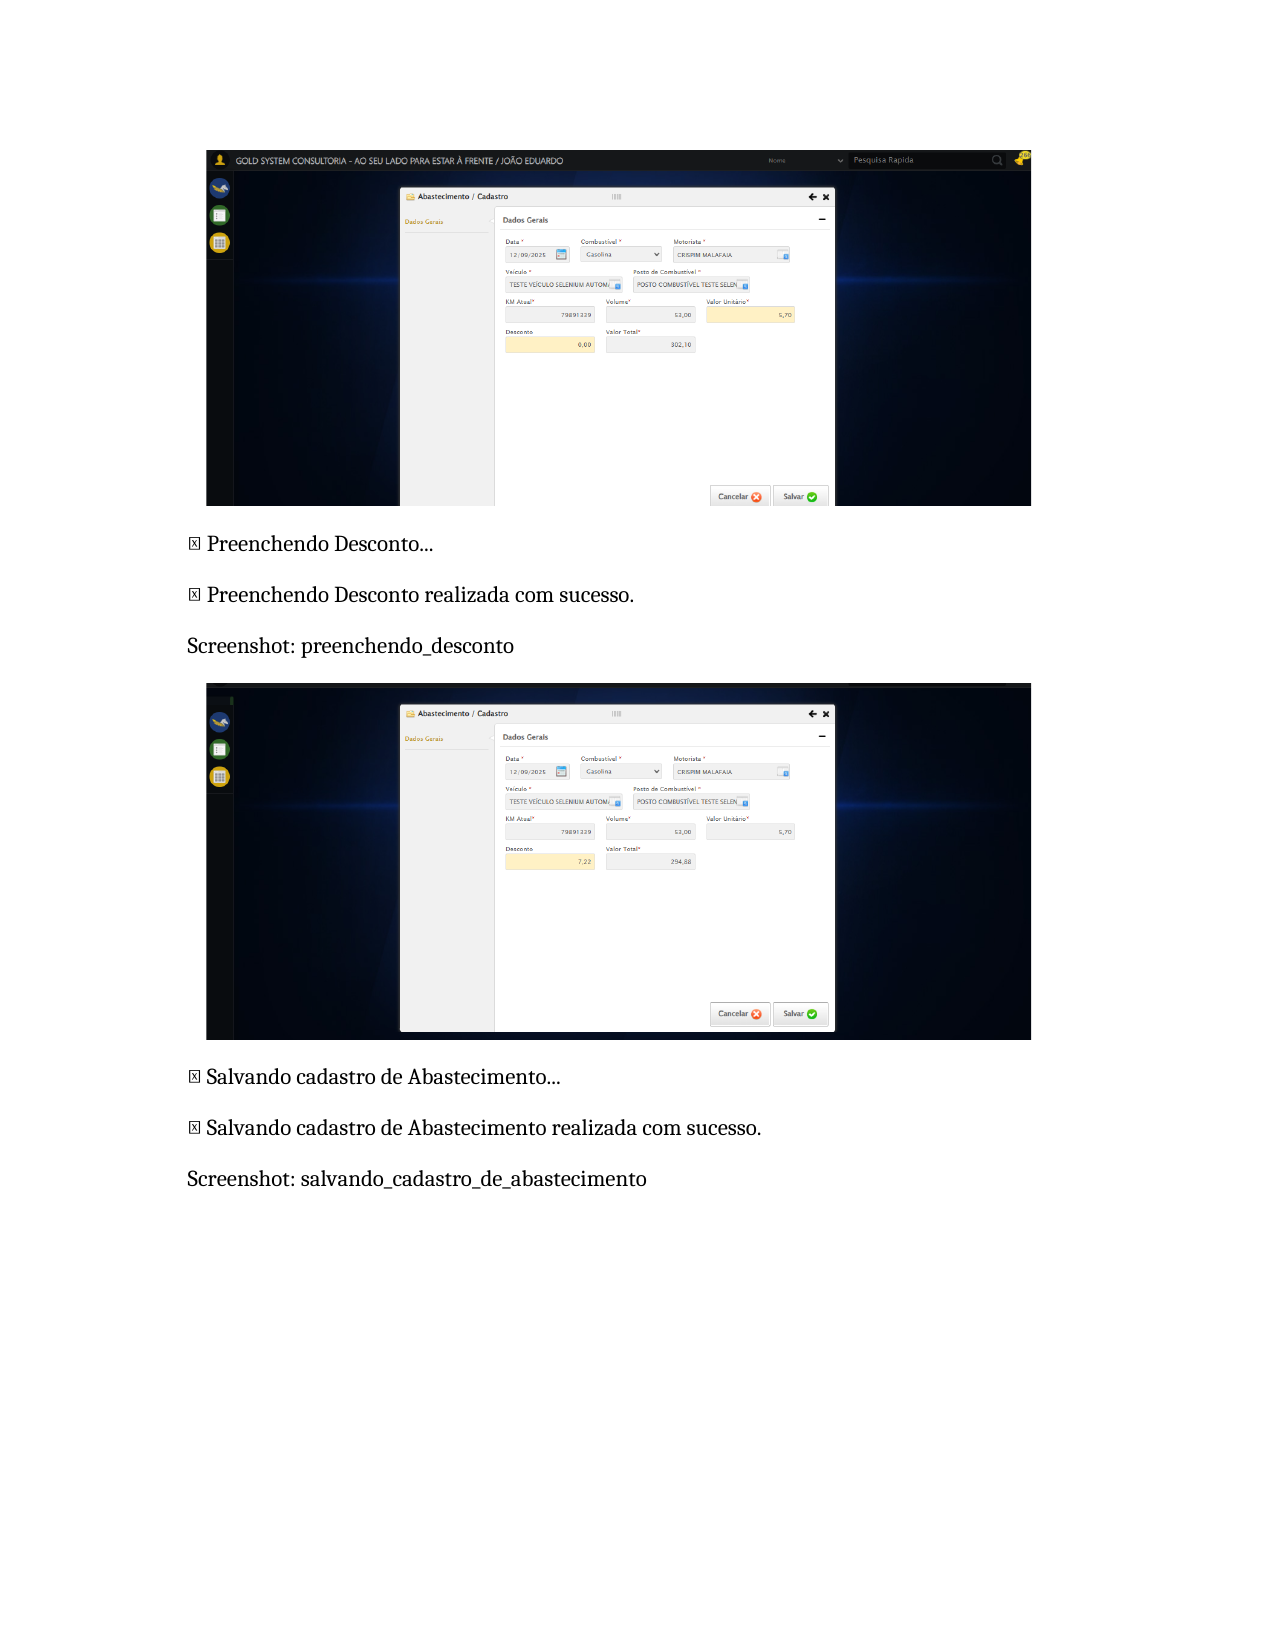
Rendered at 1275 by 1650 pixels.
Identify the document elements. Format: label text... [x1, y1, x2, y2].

text 🔄 Salvando cadastro de Abastecimento... [187, 1064, 1087, 1090]
text 🔄 Preenchendo Desconto... [187, 530, 1087, 557]
picture [206, 683, 1032, 1040]
text Screenshot: preenchendo_desconto [187, 632, 1087, 659]
text ✅ Preenchendo Desconto realizada com sucesso. [187, 581, 1087, 608]
picture [206, 150, 1032, 506]
text ✅ Salvando cadastro de Abastecimento realizada com sucesso. [187, 1115, 1087, 1141]
text Screenshot: salvando_cadastro_de_abastecimento [187, 1166, 1087, 1192]
